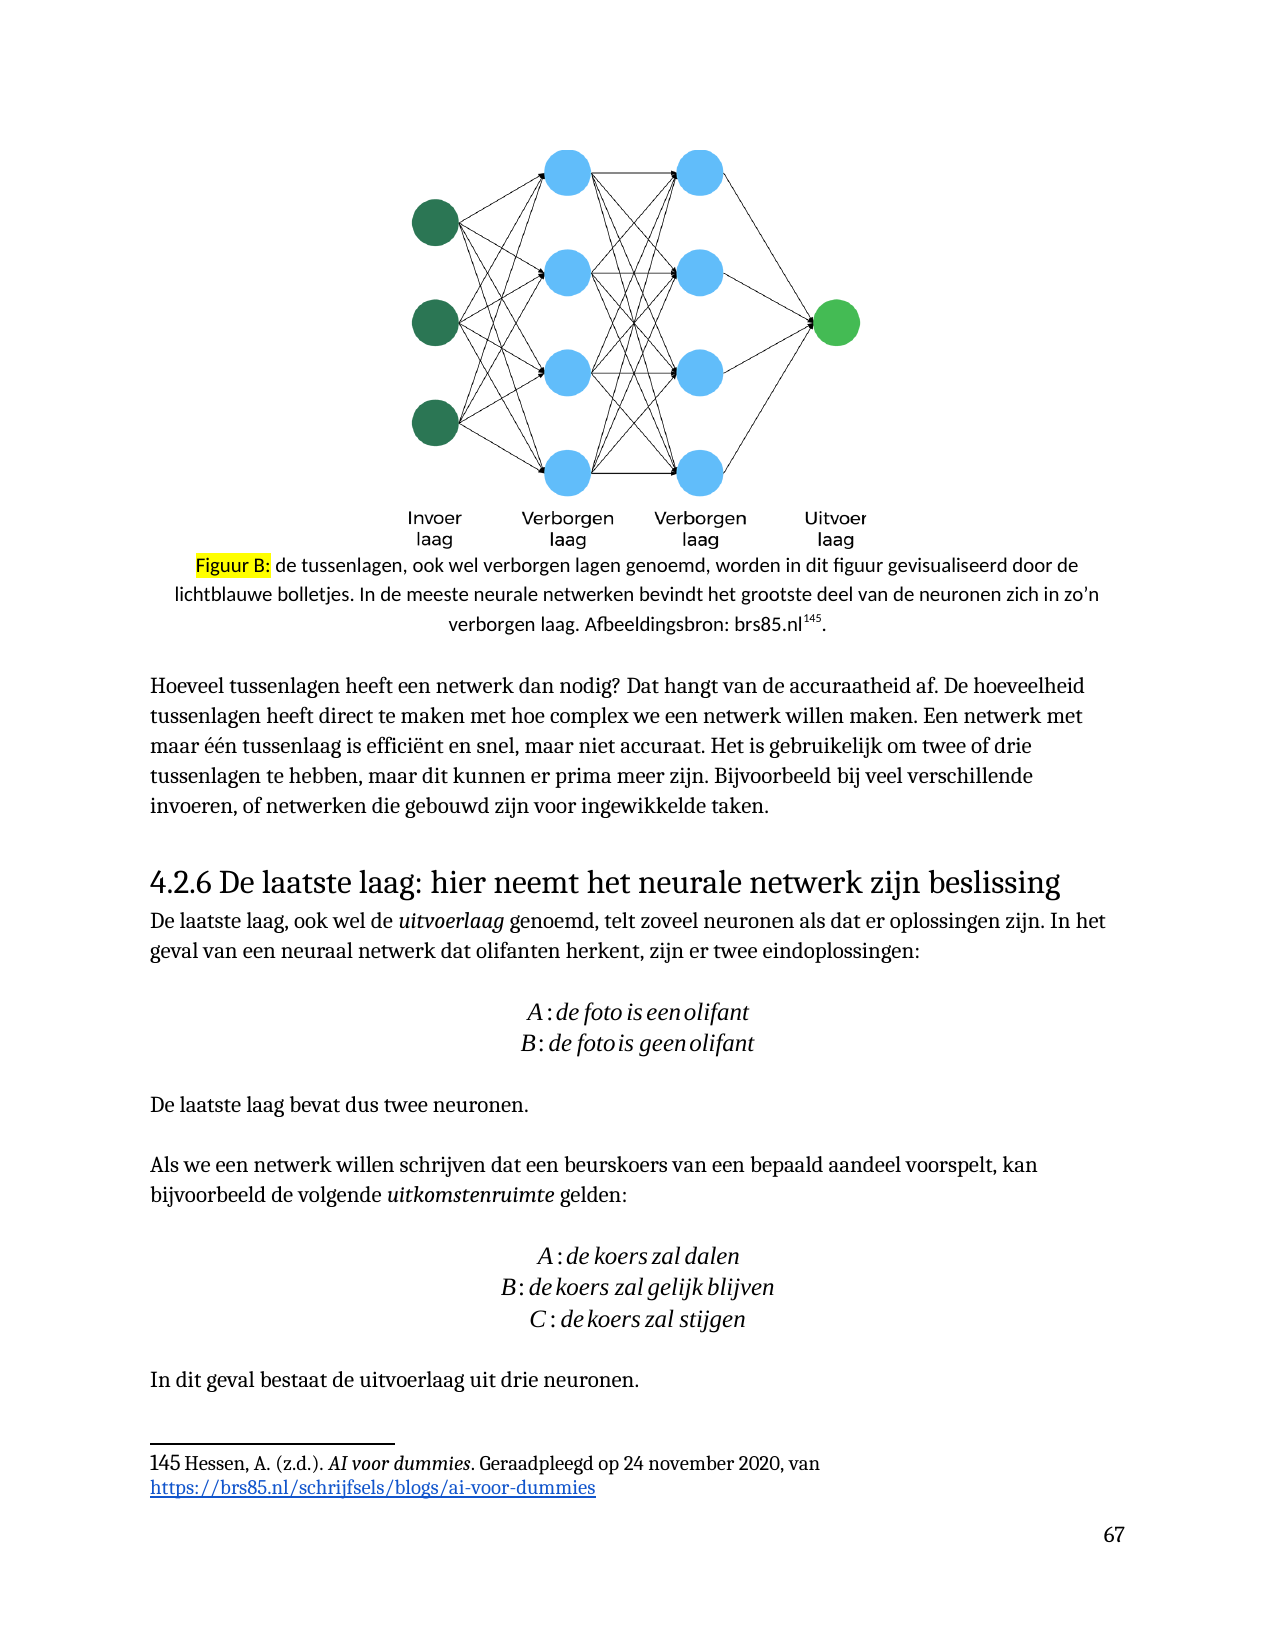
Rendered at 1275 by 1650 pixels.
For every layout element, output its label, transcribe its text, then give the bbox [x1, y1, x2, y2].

text Hoeveel tussenlagen heeft een netwerk dan nodig? Dat hangt van de accuraatheid af. De hoeveelheid tussenlagen heeft direct te maken met hoe complex we een netwerk willen maken. Een netwerk met maar één tussenlaag is efficiënt en snel, maar niet accuraat. Het is gebruikelijk om twee of drie tussenlagen te hebben, maar dit kunnen er prima meer zijn. Bijvoorbeeld bij veel verschillende invoeren, of netwerken die gebouwd zijn voor ingewikkelde taken. [150, 672, 1125, 820]
picture [409, 150, 867, 549]
text Als we een netwerk willen schrijven dat een beurskoers van een bepaald aandeel voorspelt, kan bijvoorbeeld de volgende uitkomstenruimte gelden: [150, 1152, 1125, 1208]
text De laatste laag bevat dus twee neuronen. [150, 1091, 1125, 1118]
text In dit geval bestaat de uitvoerlaag uit drie neuronen. [150, 1367, 1125, 1393]
subtitle 4.2.6 De laatste laag: hier neemt het neurale netwerk zijn beslissing [150, 864, 1125, 902]
text De laatste laag, ook wel de uitvoerlaag genoemd, telt zoveel neuronen als dat er oplossingen zijn. In het geval van een neuraal netwerk dat olifanten herkent, zijn er twee eindoplossingen: [150, 908, 1125, 964]
text Figuur B: de tussenlagen, ook wel verborgen lagen genoemd, worden in dit figuur gevisualiseerd door de lichtblauwe bolletjes. In de meeste neurale netwerken bevindt het grootste deel van de neuronen zich in zo’n verborgen laag. Afbeeldingsbron: brs85.nl. [150, 552, 1125, 636]
